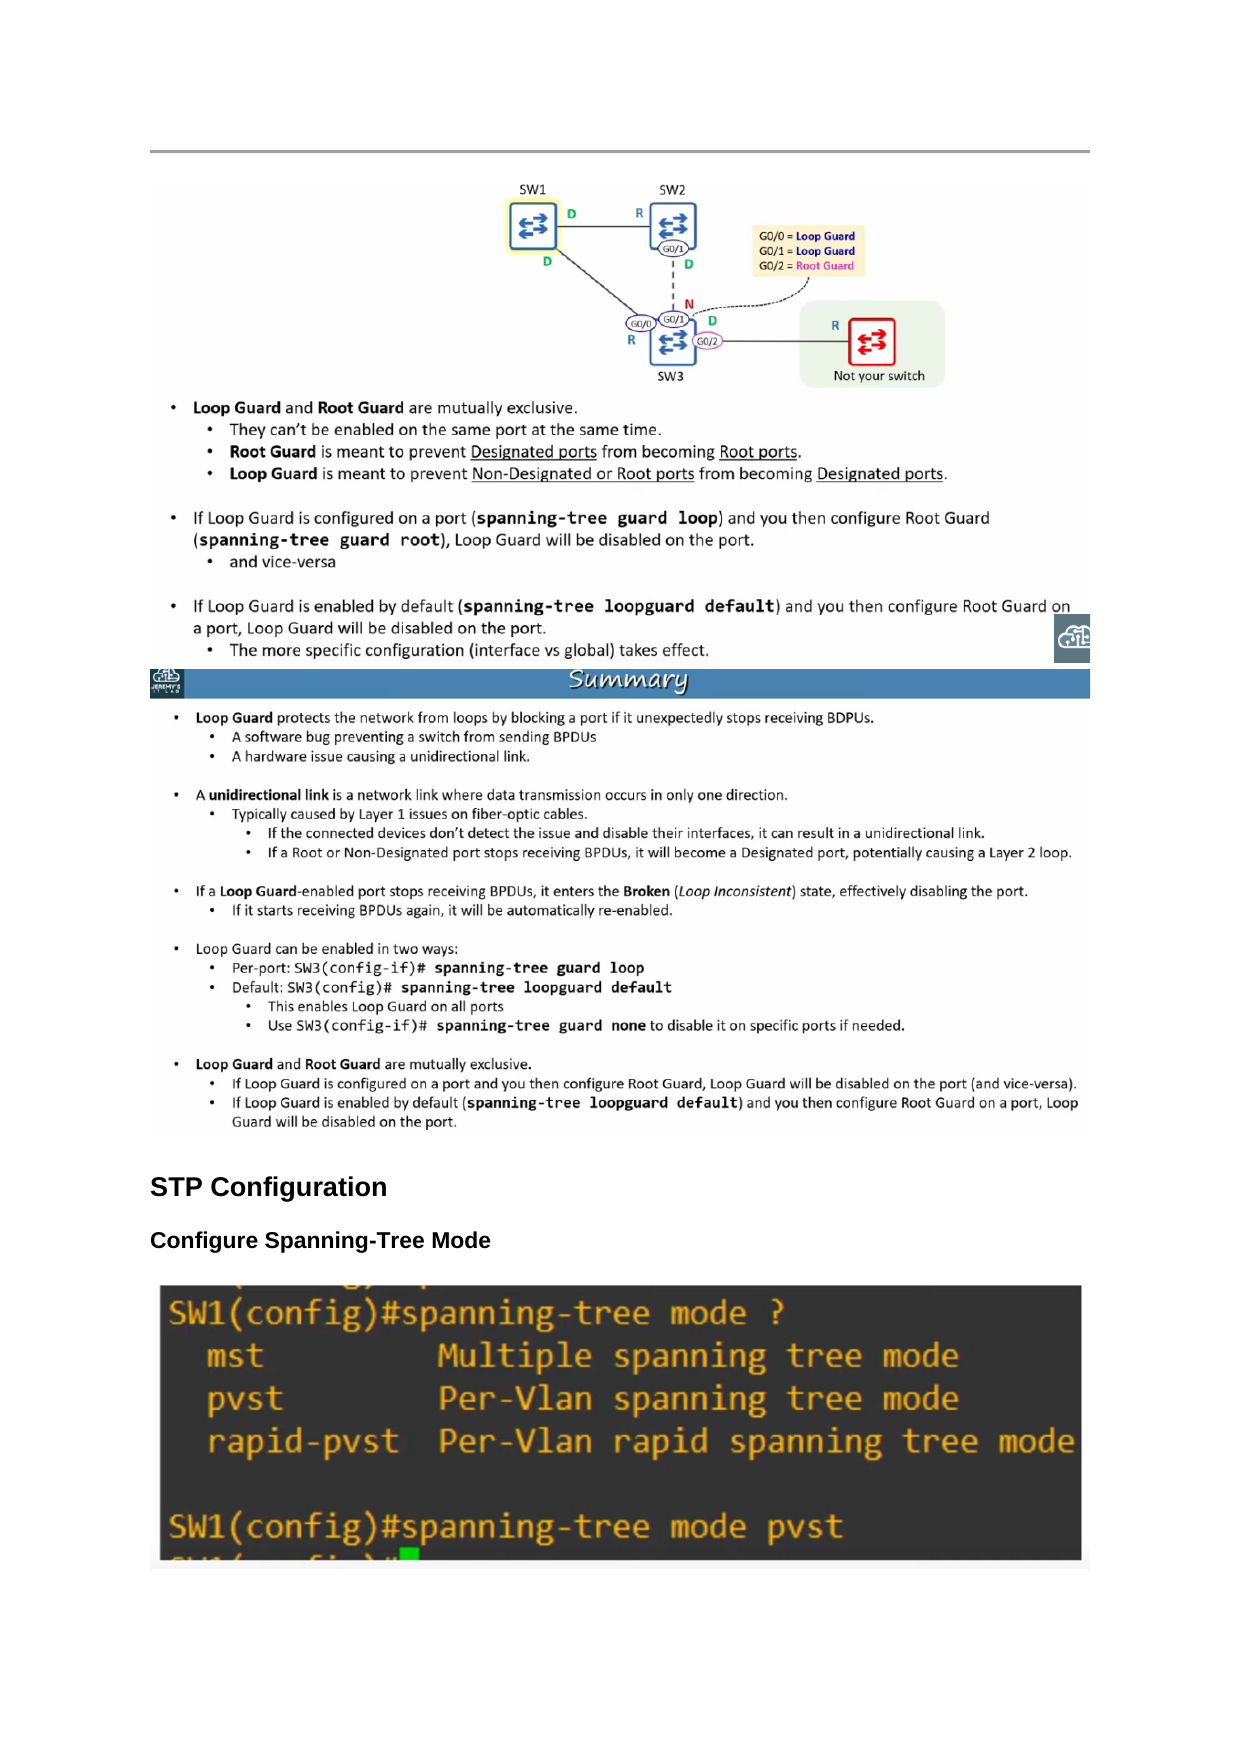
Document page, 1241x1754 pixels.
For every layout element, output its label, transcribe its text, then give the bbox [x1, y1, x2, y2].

subtitle Configure Spanning-Tree Mode [150, 1227, 1090, 1254]
picture [150, 669, 1091, 1139]
subtitle STP Configuration [150, 1171, 1090, 1202]
picture [150, 180, 1091, 666]
picture [150, 1278, 1091, 1569]
